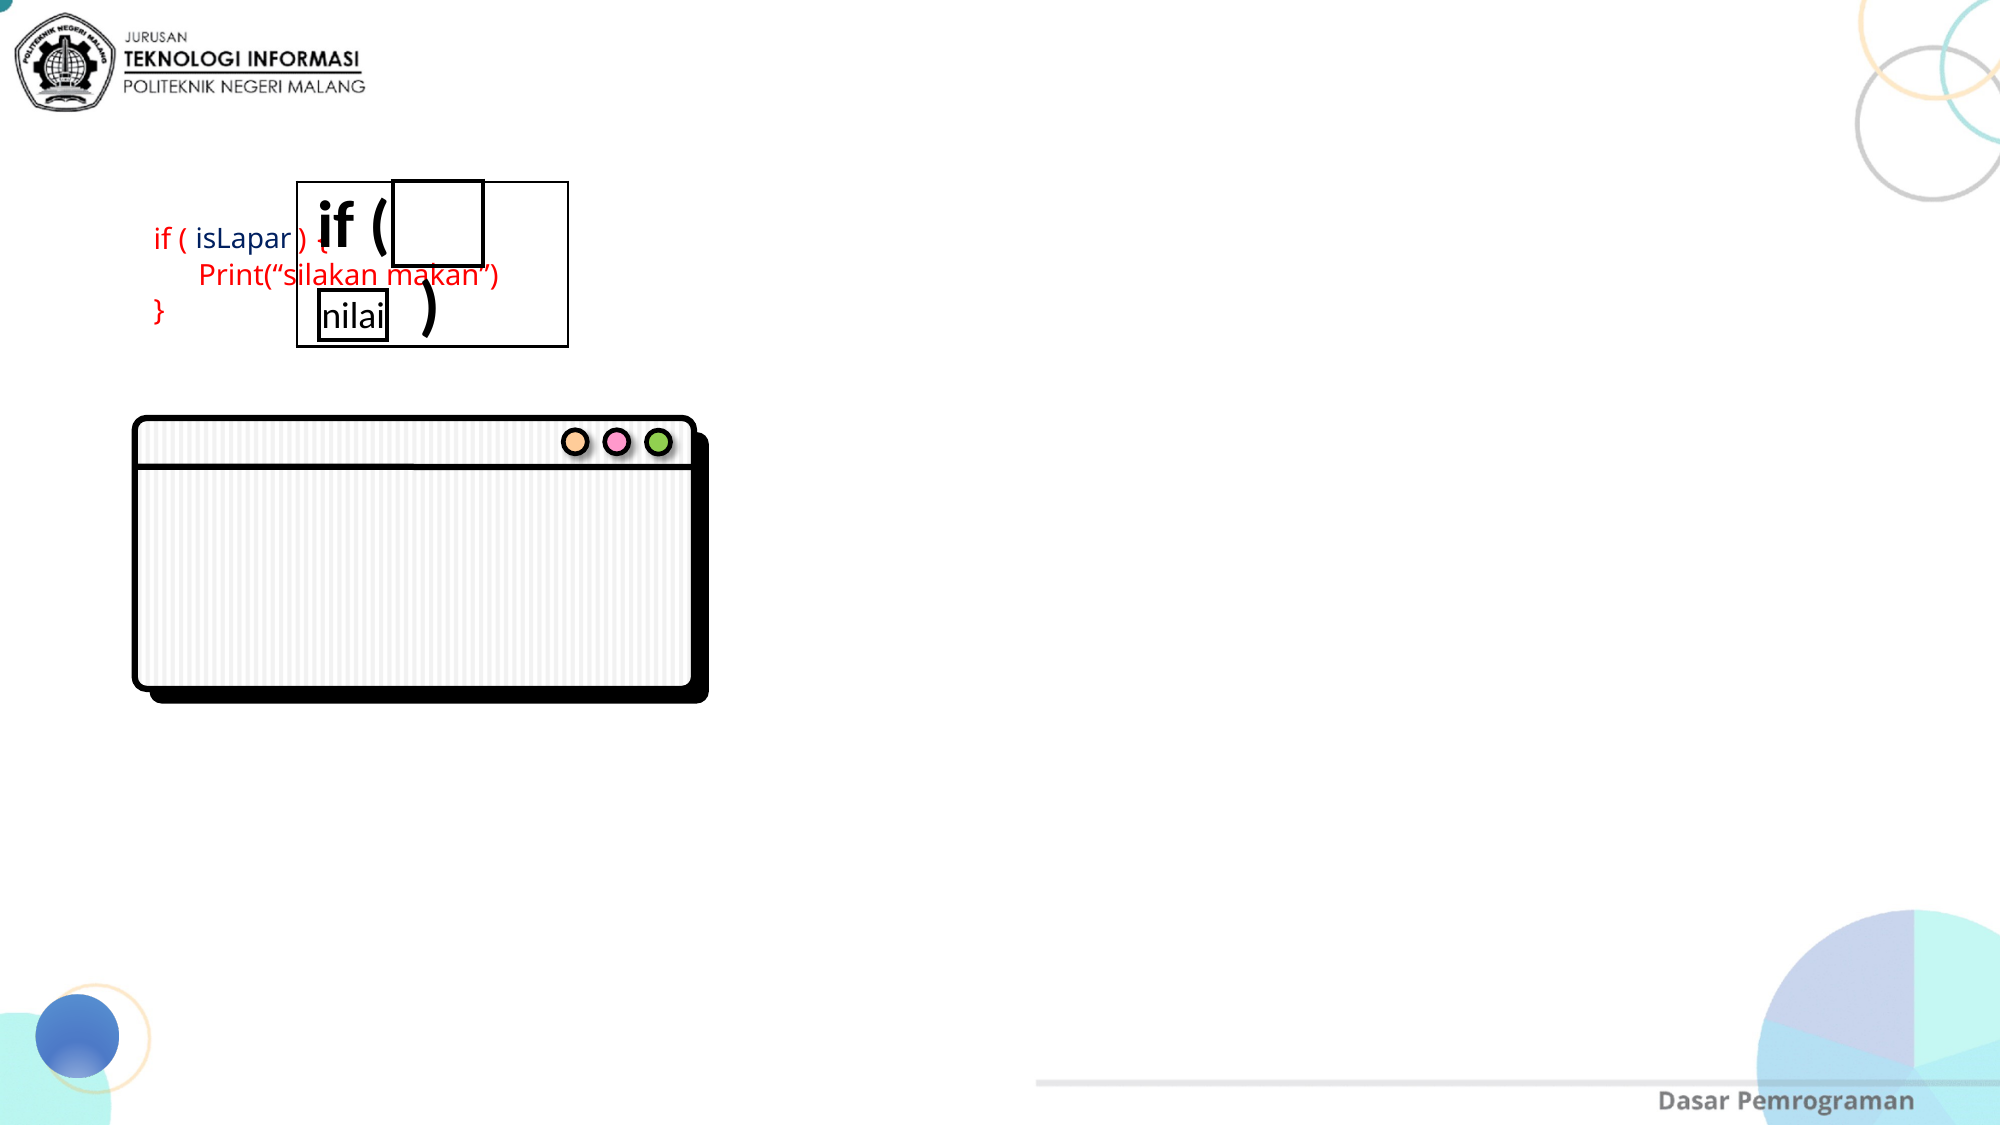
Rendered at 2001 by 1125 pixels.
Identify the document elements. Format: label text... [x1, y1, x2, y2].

table_header if ( nilai ) [298, 183, 567, 345]
picture [0, 0, 2000, 1125]
text Operator Relasional [134, 122, 1896, 704]
